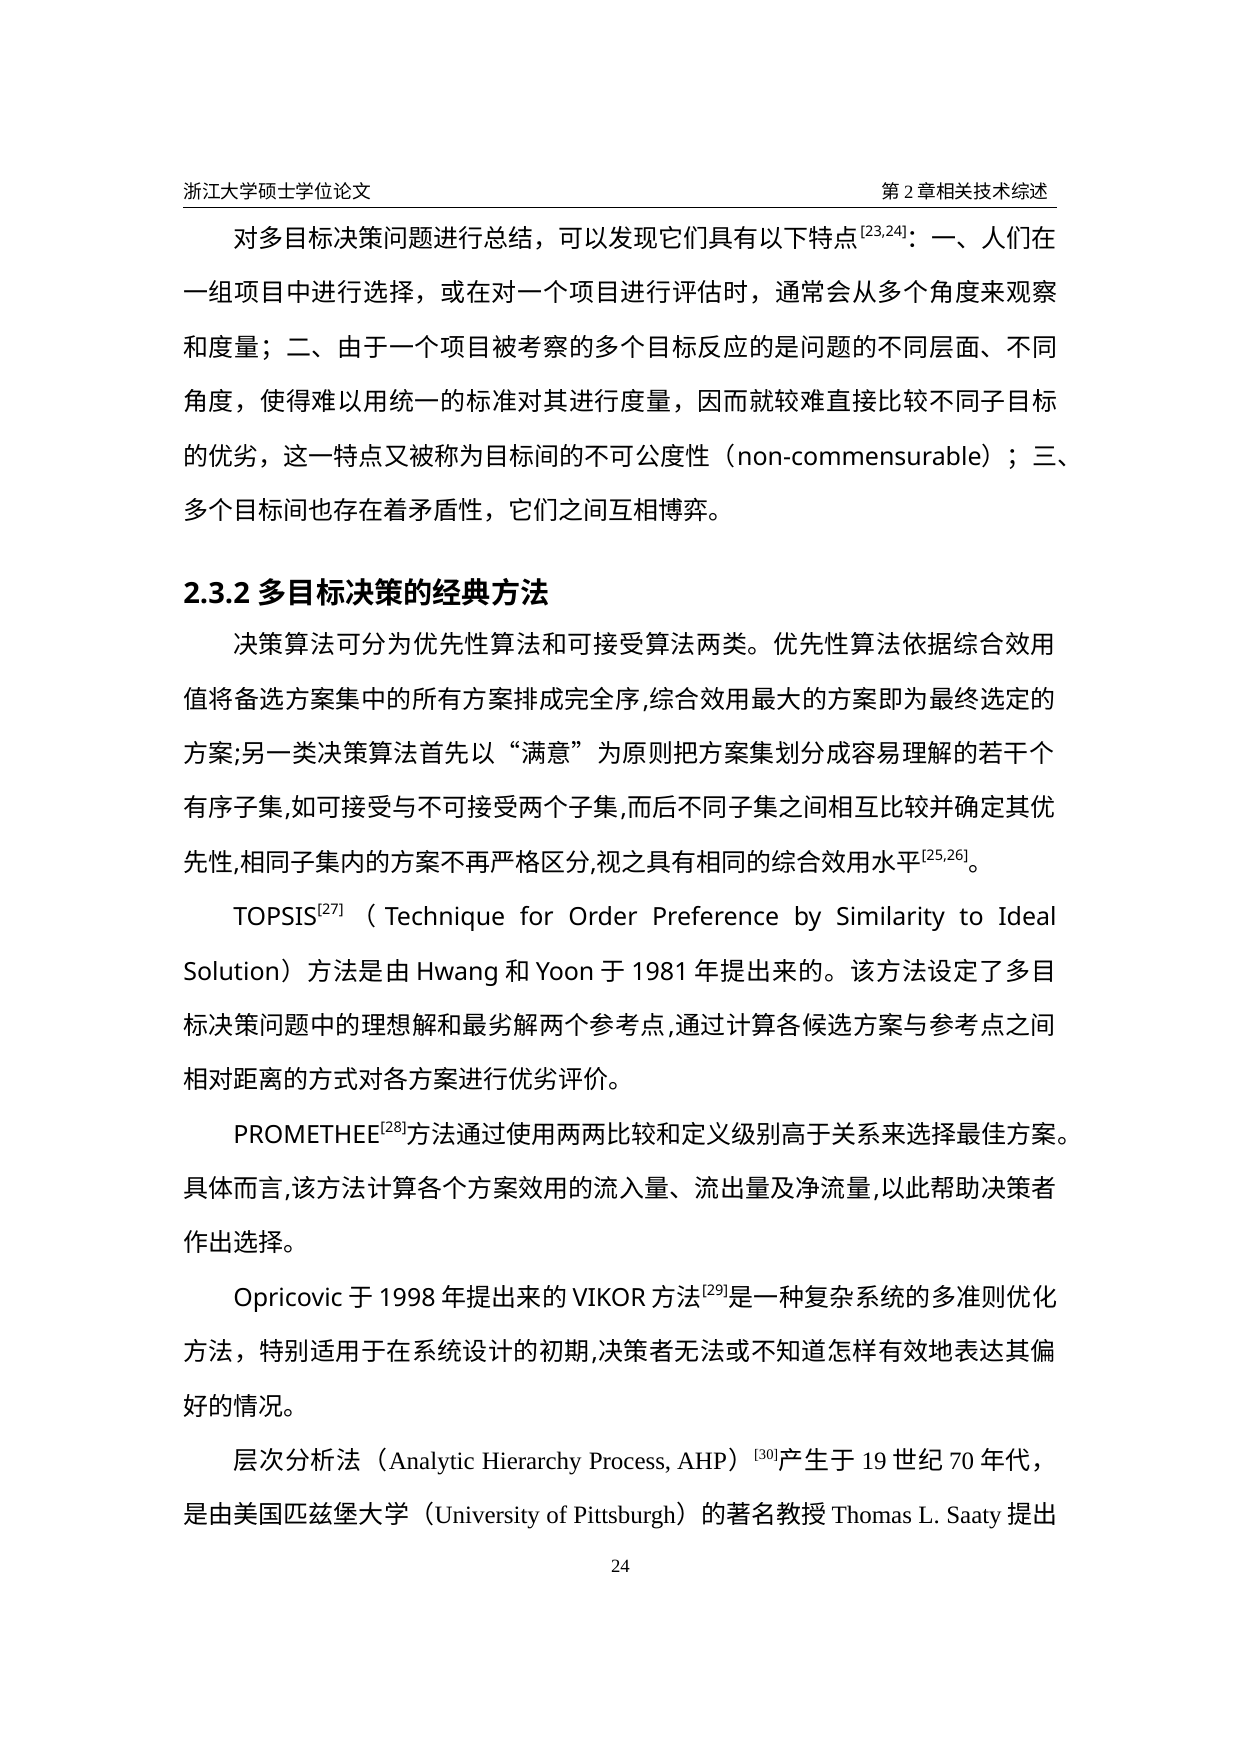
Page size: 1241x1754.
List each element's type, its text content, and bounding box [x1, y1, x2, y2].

text 决策算法可分为优先性算法和可接受算法两类。优先性算法依据综合效用值将备选方案集中的所有方案排成完全序,综合效用最大的方案即为最终选定的方案;另一类决策算法首先以“满意”为原则把方案集划分成容易理解的若干个有序子集,如可接受与不可接受两个子集,而后不同子集之间相互比较并确定其优先性,相同子集内的方案不再严格区分,视之具有相同的综合效用水平[25,26]。 [183, 625, 1057, 878]
subtitle 多目标决策的经典方法 [183, 570, 1057, 612]
text TOPSIS[27]（Technique for Order Preference by Similarity to Ideal Solution）方法是由Hwang和Yoon于1981年提出来的。该方法设定了多目标决策问题中的理想解和最劣解两个参考点,通过计算各候选方案与参考点之间相对距离的方式对各方案进行优劣评价。 [183, 897, 1057, 1096]
text PROMETHEE[28]方法通过使用两两比较和定义级别高于关系来选择最佳方案。具体而言,该方法计算各个方案效用的流入量、流出量及净流量,以此帮助决策者作出选择。 [183, 1114, 1057, 1259]
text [183, 1440, 1057, 1531]
text 对多目标决策问题进行总结，可以发现它们具有以下特点[23,24]：一、人们在一组项目中进行选择，或在对一个项目进行评估时，通常会从多个角度来观察和度量；二、由于一个项目被考察的多个目标反应的是问题的不同层面、不同角度，使得难以用统一的标准对其进行度量，因而就较难直接比较不同子目标的优劣，这一特点又被称为目标间的不可公度性（non-commensurable）；三、多个目标间也存在着矛盾性，它们之间互相博弈。 [183, 218, 1057, 527]
text Opricovic于1998年提出来的VIKOR方法[29]是一种复杂系统的多准则优化方法，特别适用于在系统设计的初期,决策者无法或不知道怎样有效地表达其偏好的情况。 [183, 1277, 1057, 1422]
